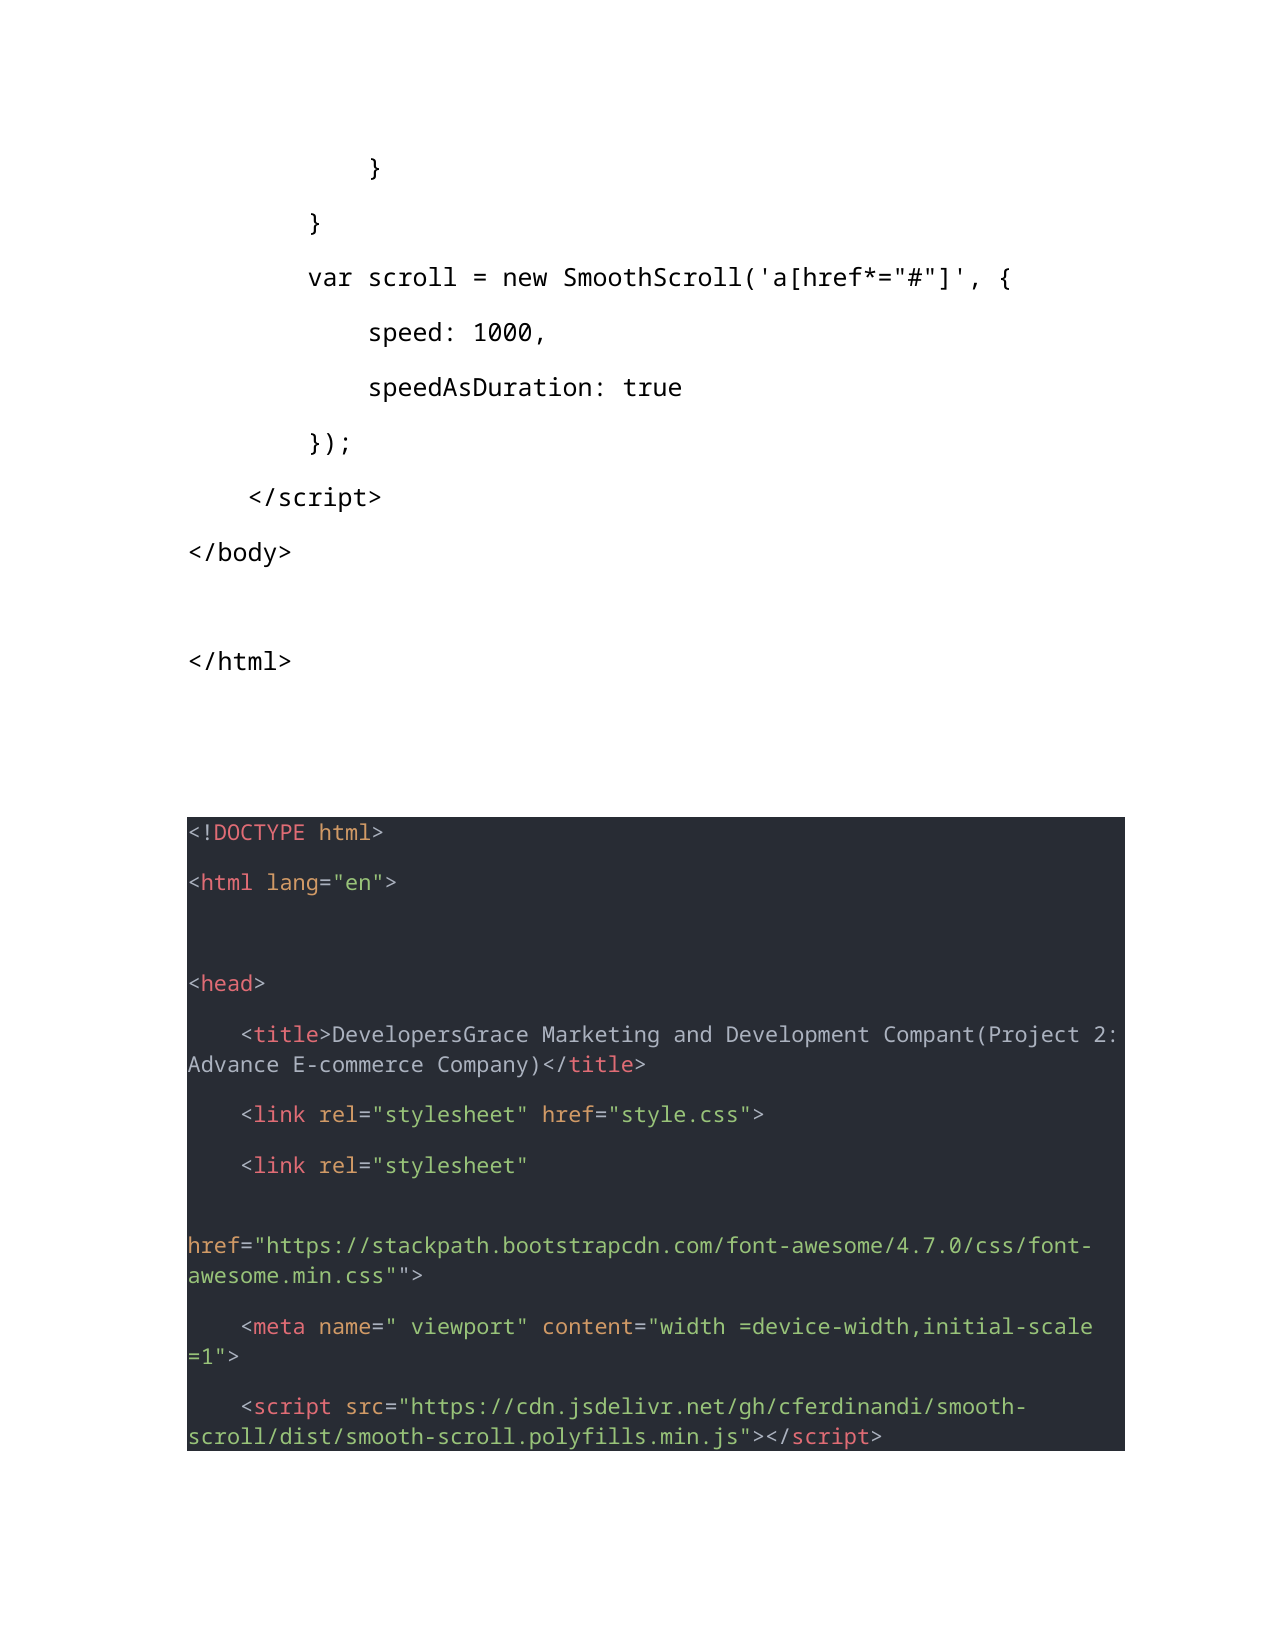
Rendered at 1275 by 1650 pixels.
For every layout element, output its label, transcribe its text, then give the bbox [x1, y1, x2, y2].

text <link rel="stylesheet" href="style.css"> [187, 1099, 1125, 1129]
text }); [187, 424, 1125, 458]
text speedAsDuration: true [187, 369, 1125, 404]
text <html lang="en"> [187, 867, 1125, 897]
text var scroll = new SmoothScroll('a[href*="#"]', { [187, 260, 1125, 294]
text href="https://stackpath.bootstrapcdn.com/font-awesome/4.7.0/css/font-awesome.min.css""> [187, 1201, 1125, 1290]
text </script> [187, 479, 1125, 513]
text <script src="https://cdn.jsdelivr.net/gh/cferdinandi/smooth-scroll/dist/smooth-scroll.polyfills.min.js"></script> [187, 1391, 1125, 1451]
text <title>DevelopersGrace Marketing and Development Compant(Project 2: Advance E-commerce Company)</title> [187, 1019, 1125, 1079]
text <meta name=" viewport" content="width =device-width,initial-scale =1"> [187, 1311, 1125, 1371]
text speed: 1000, [187, 315, 1125, 349]
text </body> [187, 534, 1125, 568]
text <!DOCTYPE html> [187, 817, 1125, 846]
text <link rel="stylesheet" [187, 1150, 1125, 1180]
text <head> [187, 968, 1125, 998]
text } [187, 205, 1125, 239]
text </html> [187, 644, 1125, 678]
text } [187, 150, 1125, 184]
